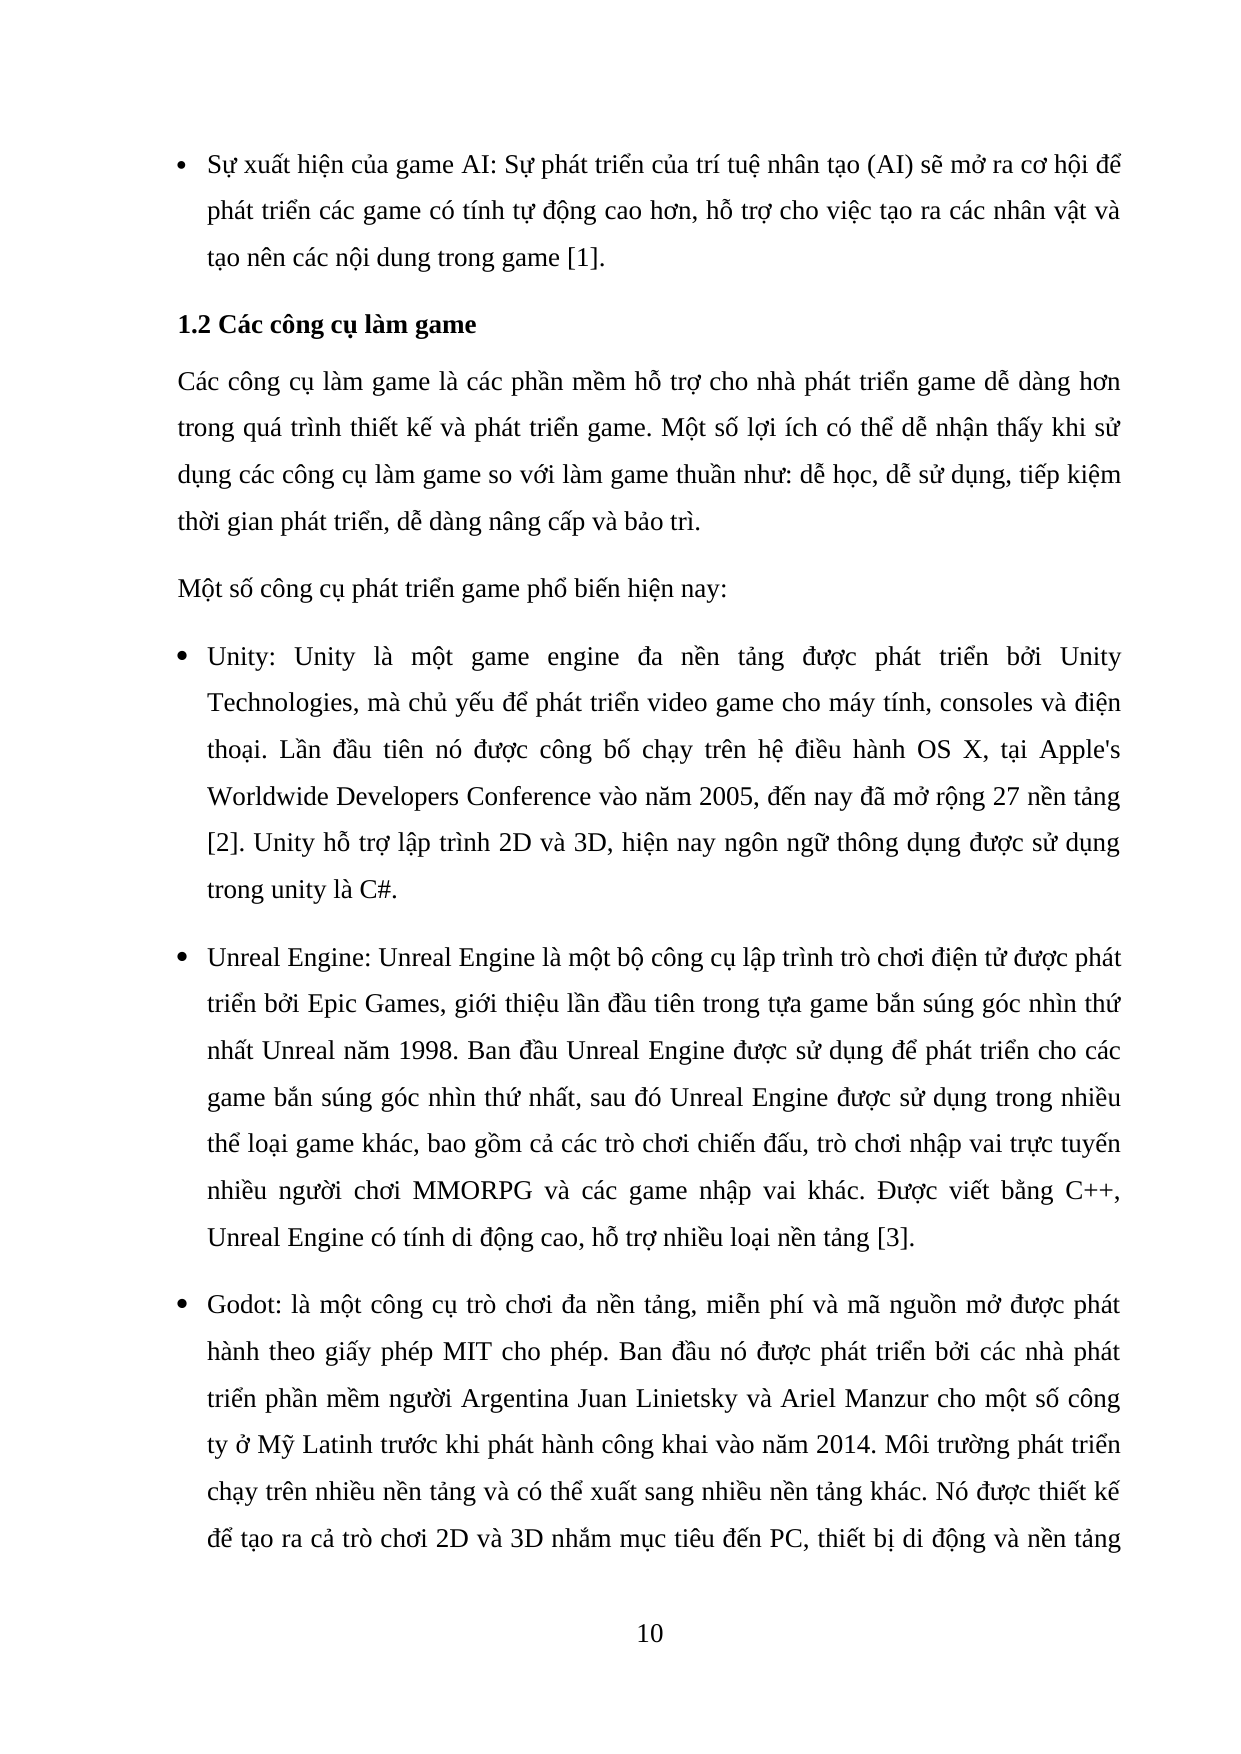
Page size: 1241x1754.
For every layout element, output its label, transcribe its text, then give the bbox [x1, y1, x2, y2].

text Các công cụ làm game là các phần mềm hỗ trợ cho nhà phát triển game dễ dàng hơn trong quá trình thiết kế và phát triển game. Một số lợi ích có thể dễ nhận thấy khi sử dụng các công cụ làm game so với làm game thuần như: dễ học, dễ sử dụng, tiếp kiệm thời gian phát triển, dễ dàng nâng cấp và bảo trì. [177, 365, 1122, 536]
text Unreal Engine: Unreal Engine là một bộ công cụ lập trình trò chơi điện tử được phát triển bởi Epic Games, giới thiệu lần đầu tiên trong tựa game bắn súng góc nhìn thứ nhất Unreal năm 1998. Ban đầu Unreal Engine được sử dụng để phát triển cho các game bắn súng góc nhìn thứ nhất, sau đó Unreal Engine được sử dụng trong nhiều thể loại game khác, bao gồm cả các trò chơi chiến đấu, trò chơi nhập vai trực tuyến nhiều người chơi MMORPG và các game nhập vai khác. Được viết bằng C++, Unreal Engine có tính di động cao, hỗ trợ nhiều loại nền tảng . [177, 941, 1122, 1252]
text Unity: Unity là một game engine đa nền tảng được phát triển bởi Unity Technologies, mà chủ yếu để phát triển video game cho máy tính, consoles và điện thoại. Lần đầu tiên nó được công bố chạy trên hệ điều hành OS X, tại Apple's Worldwide Developers Conference vào năm 2005, đến nay đã mở rộng 27 nền tảng . Unity hỗ trợ lập trình 2D và 3D, hiện nay ngôn ngữ thông dụng được sử dụng trong unity là C#. [177, 640, 1122, 904]
subtitle Các công cụ làm game [177, 308, 1122, 340]
text Một số công cụ phát triển game phổ biến hiện nay: [177, 572, 1122, 603]
text Sự xuất hiện của game AI: Sự phát triển của trí tuệ nhân tạo (AI) sẽ mở ra cơ hội để phát triển các game có tính tự động cao hơn, hỗ trợ cho việc tạo ra các nhân vật và tạo nên các nội dung trong game. [177, 148, 1122, 272]
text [177, 1288, 1122, 1553]
